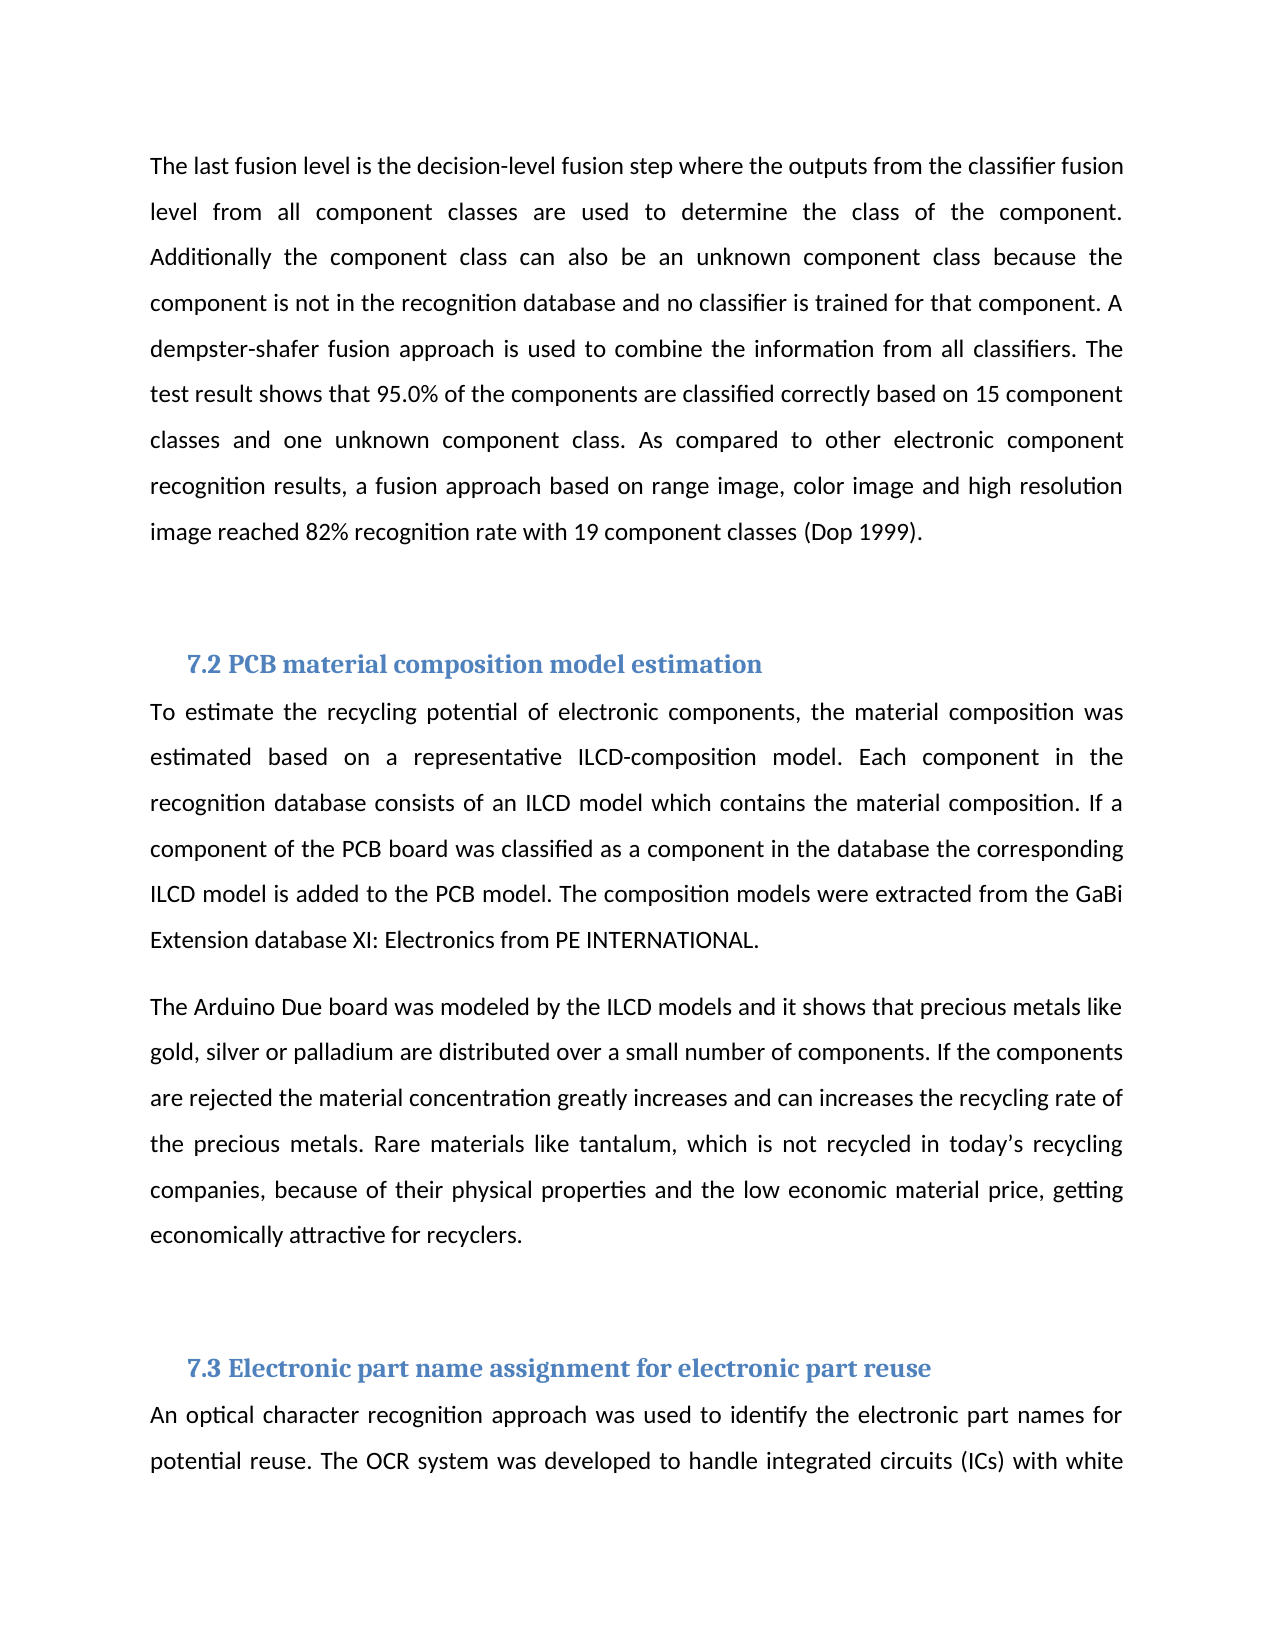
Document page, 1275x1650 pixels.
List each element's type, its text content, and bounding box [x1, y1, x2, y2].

text To estimate the recycling potential of electronic components, the material composition was estimated based on a representative ILCD-composition model. Each component in the recognition database consists of an ILCD model which contains the material composition. If a component of the PCB board was classified as a component in the database the corresponding ILCD model is added to the PCB model. The composition models were extracted from the GaBi Extension database XI: Electronics from PE INTERNATIONAL. [150, 696, 1125, 955]
subtitle PCB material composition model estimation [187, 649, 1125, 680]
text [150, 1399, 1125, 1476]
subtitle Electronic part name assignment for electronic part reuse [187, 1353, 1125, 1384]
text The Arduino Due board was modeled by the ILCD models and it shows that precious metals like gold, silver or palladium are distributed over a small number of components. If the components are rejected the material concentration greatly increases and can increases the recycling rate of the precious metals. Rare materials like tantalum, which is not recycled in today’s recycling companies, because of their physical properties and the low economic material price, getting economically attractive for recyclers. [150, 991, 1125, 1250]
text The last fusion level is the decision-level fusion step where the outputs from the classifier fusion level from all component classes are used to determine the class of the component. Additionally the component class can also be an unknown component class because the component is not in the recognition database and no classifier is trained for that component. A dempster-shafer fusion approach is used to combine the information from all classifiers. The test result shows that 95.0% of the components are classified correctly based on 15 component classes and one unknown component class. As compared to other electronic component recognition results, a fusion approach based on range image, color image and high resolution image reached 82% recognition rate with 19 component classes . [150, 150, 1125, 546]
